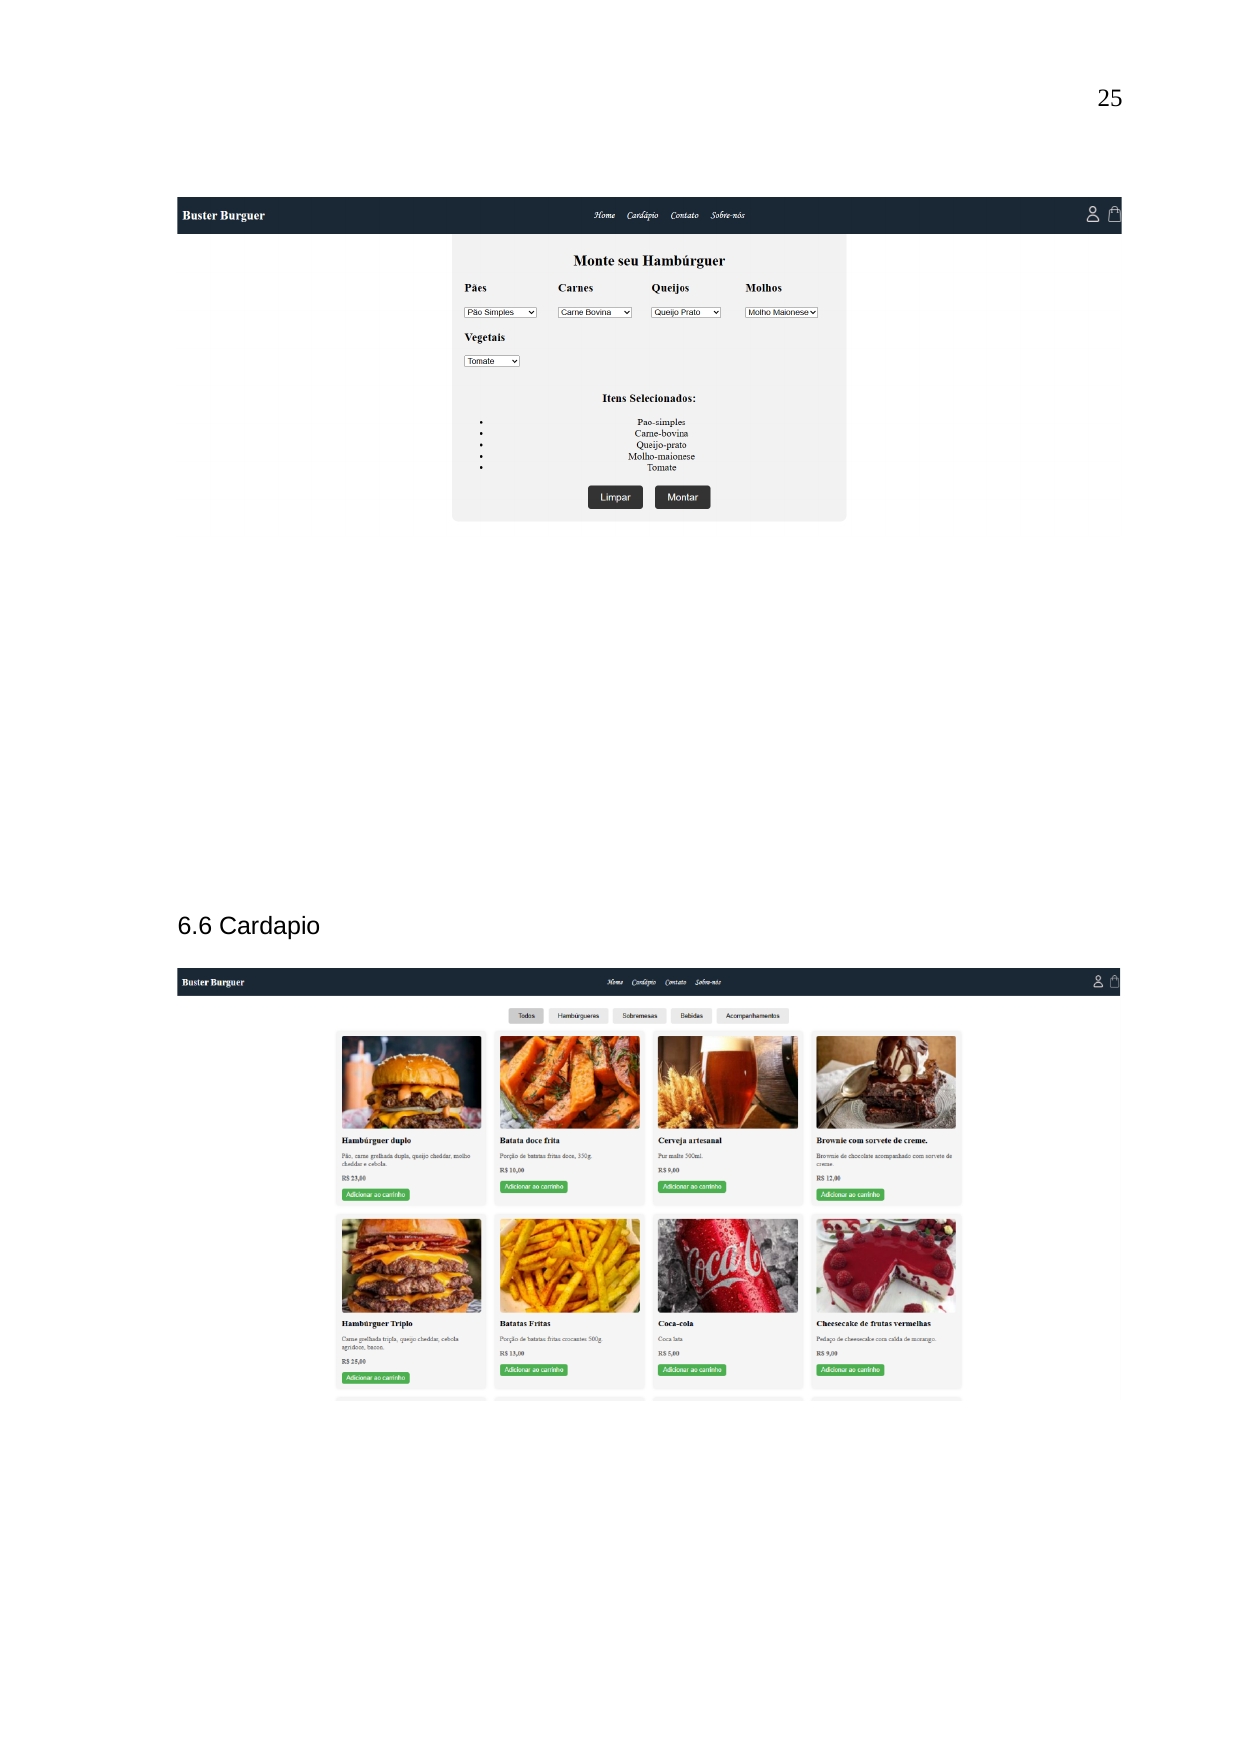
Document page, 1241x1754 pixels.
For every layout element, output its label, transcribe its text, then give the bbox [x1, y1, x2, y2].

picture [177, 197, 1122, 537]
text 6.6 Cardapio [177, 911, 1122, 939]
picture [177, 968, 1121, 1401]
